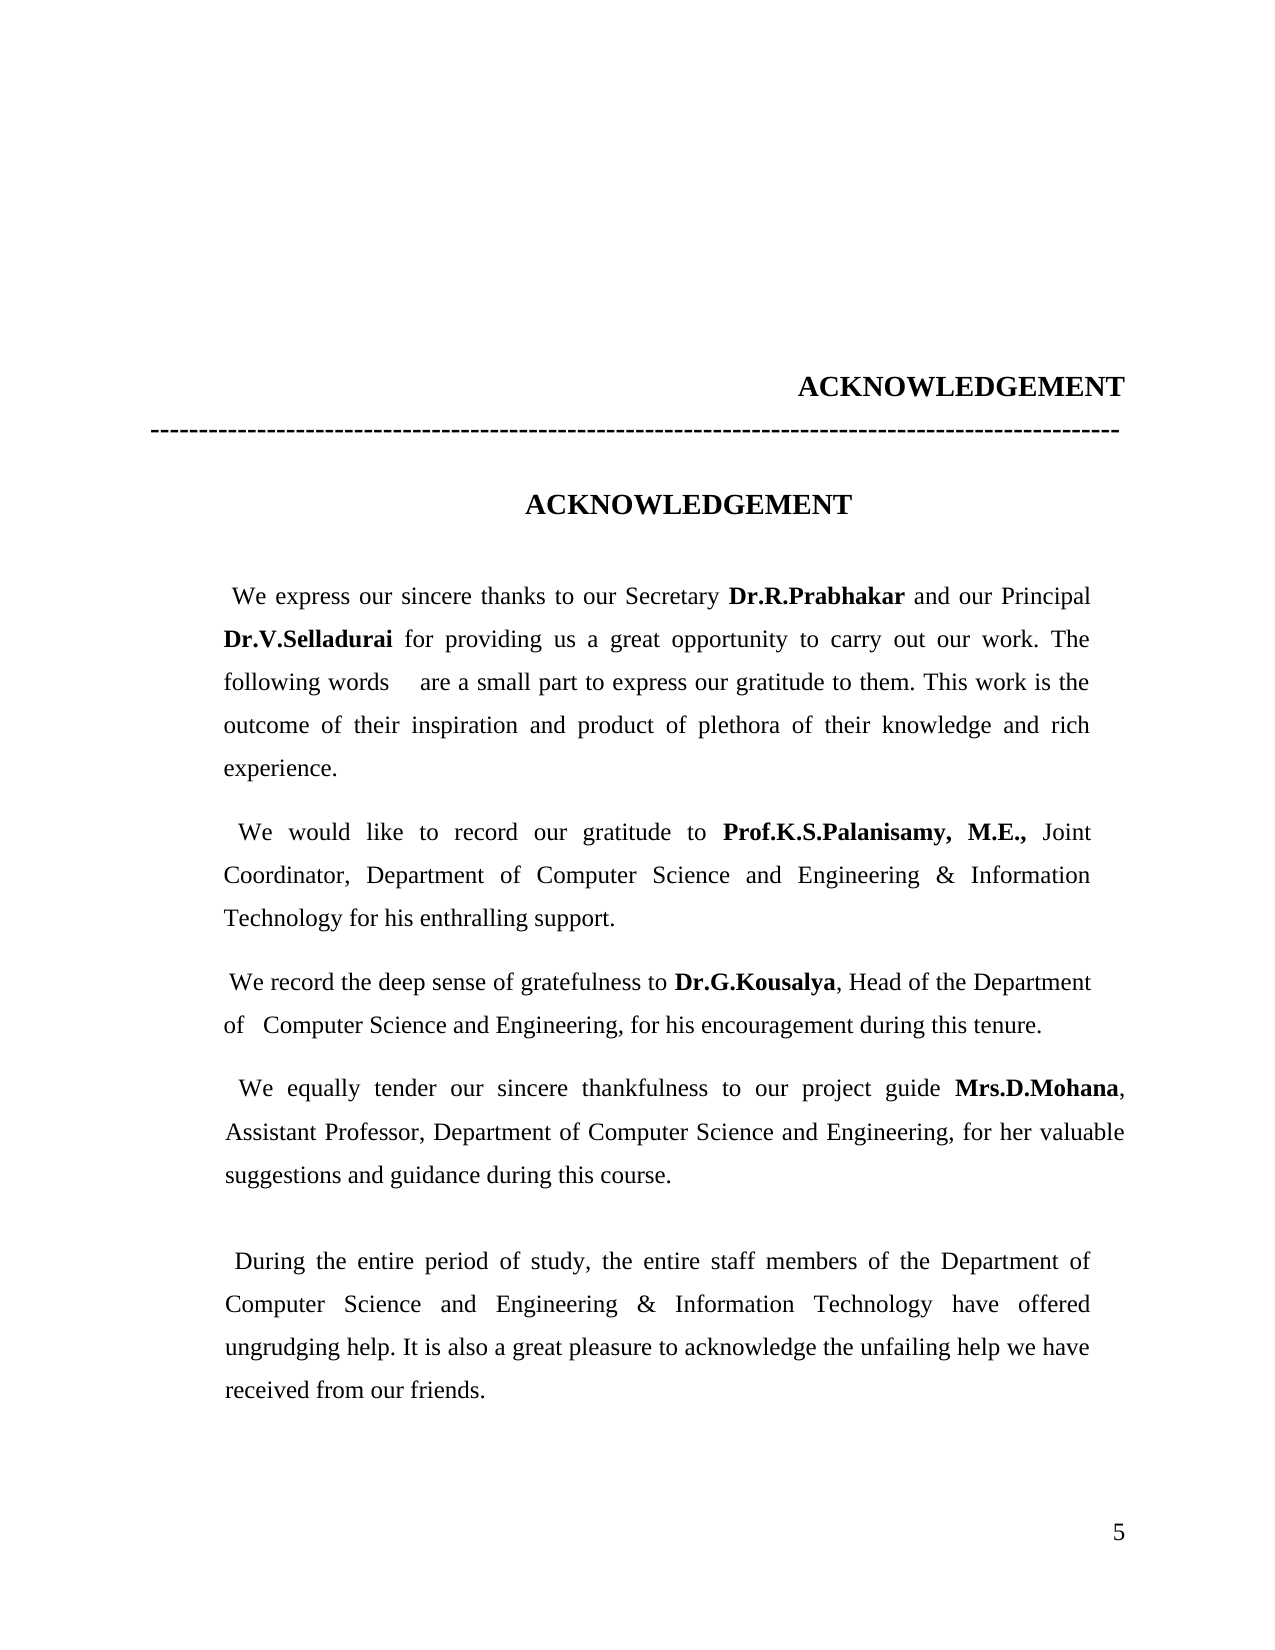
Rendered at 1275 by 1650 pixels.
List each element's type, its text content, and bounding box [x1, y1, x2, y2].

text During the entire period of study, the entire staff members of the Department of Computer Science and Engineering & Information Technology have offered ungrudging help. It is also a great pleasure to acknowledge the unfailing help we have received from our friends. [224, 1246, 1091, 1404]
text ACKNOWLEDGEMENT [525, 487, 1125, 520]
text We express our sincere thanks to our Secretary Dr.R.Prabhakar and our Principal Dr.V.Selladurai for providing us a great opportunity to carry out our work. The following words are a small part to express our gratitude to them. This work is the outcome of their inspiration and product of plethora of their knowledge and rich experience. [222, 581, 1091, 782]
text We record the deep sense of gratefulness to Dr.G.Kousalya, Head of the Department of Computer Science and Engineering, for his encouragement during this tenure. [222, 967, 1091, 1038]
text We would like to record our gratitude to Prof.K.S.Palanisamy, M.E., Joint Coordinator, Department of Computer Science and Engineering & Information Technology for his enthralling support. [222, 817, 1091, 932]
text ACKNOWLEDGEMENT [525, 369, 1125, 403]
text We equally tender our sincere thankfulness to our project guide Mrs.D.Mohana, Assistant Professor, Department of Computer Science and Engineering, for her valuable suggestions and guidance during this course. [224, 1073, 1125, 1188]
text ---------------------------------------------------------------------------------------------------- [150, 411, 1125, 445]
